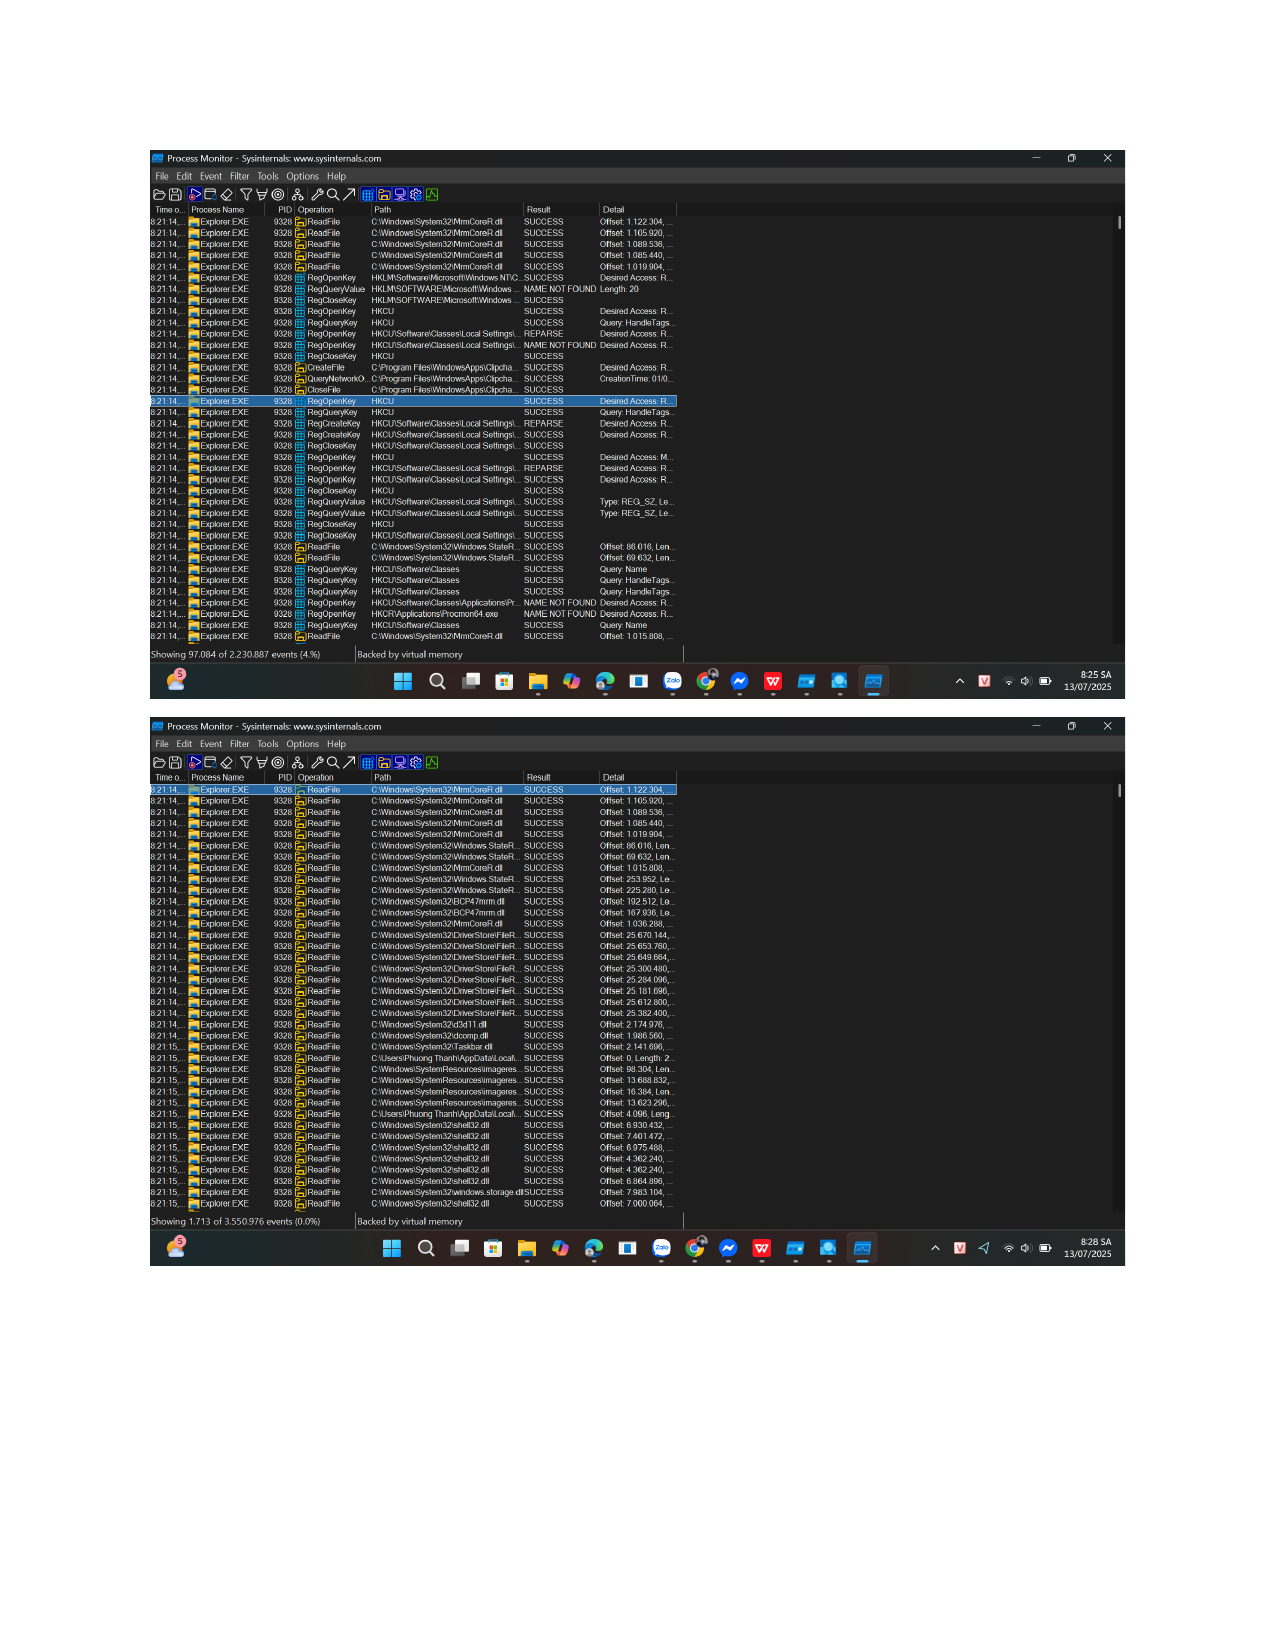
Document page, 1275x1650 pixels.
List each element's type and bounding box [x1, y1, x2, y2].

picture [150, 717, 1125, 1266]
picture [150, 150, 1125, 699]
